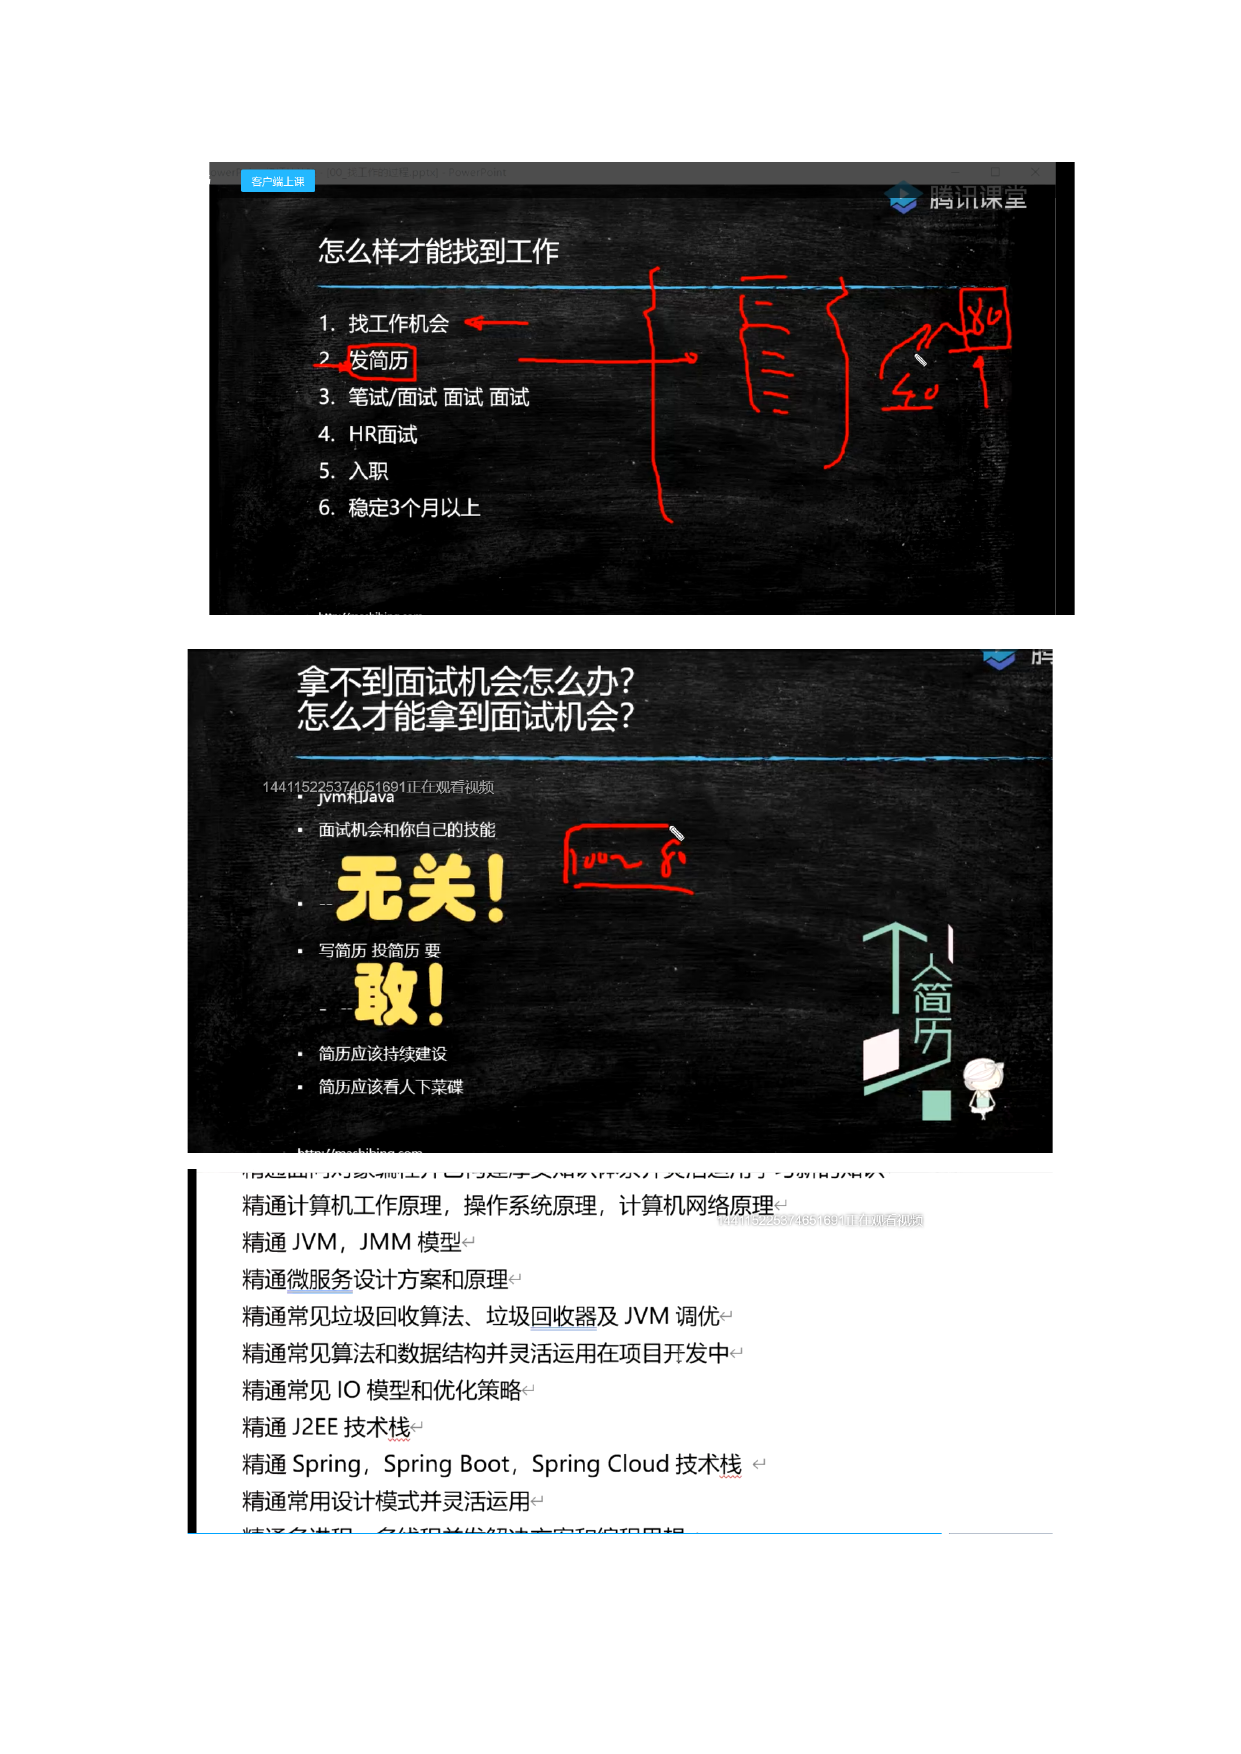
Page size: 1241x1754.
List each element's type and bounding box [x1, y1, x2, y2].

picture [209, 162, 1075, 615]
picture [187, 1169, 1053, 1534]
picture [187, 649, 1053, 1153]
